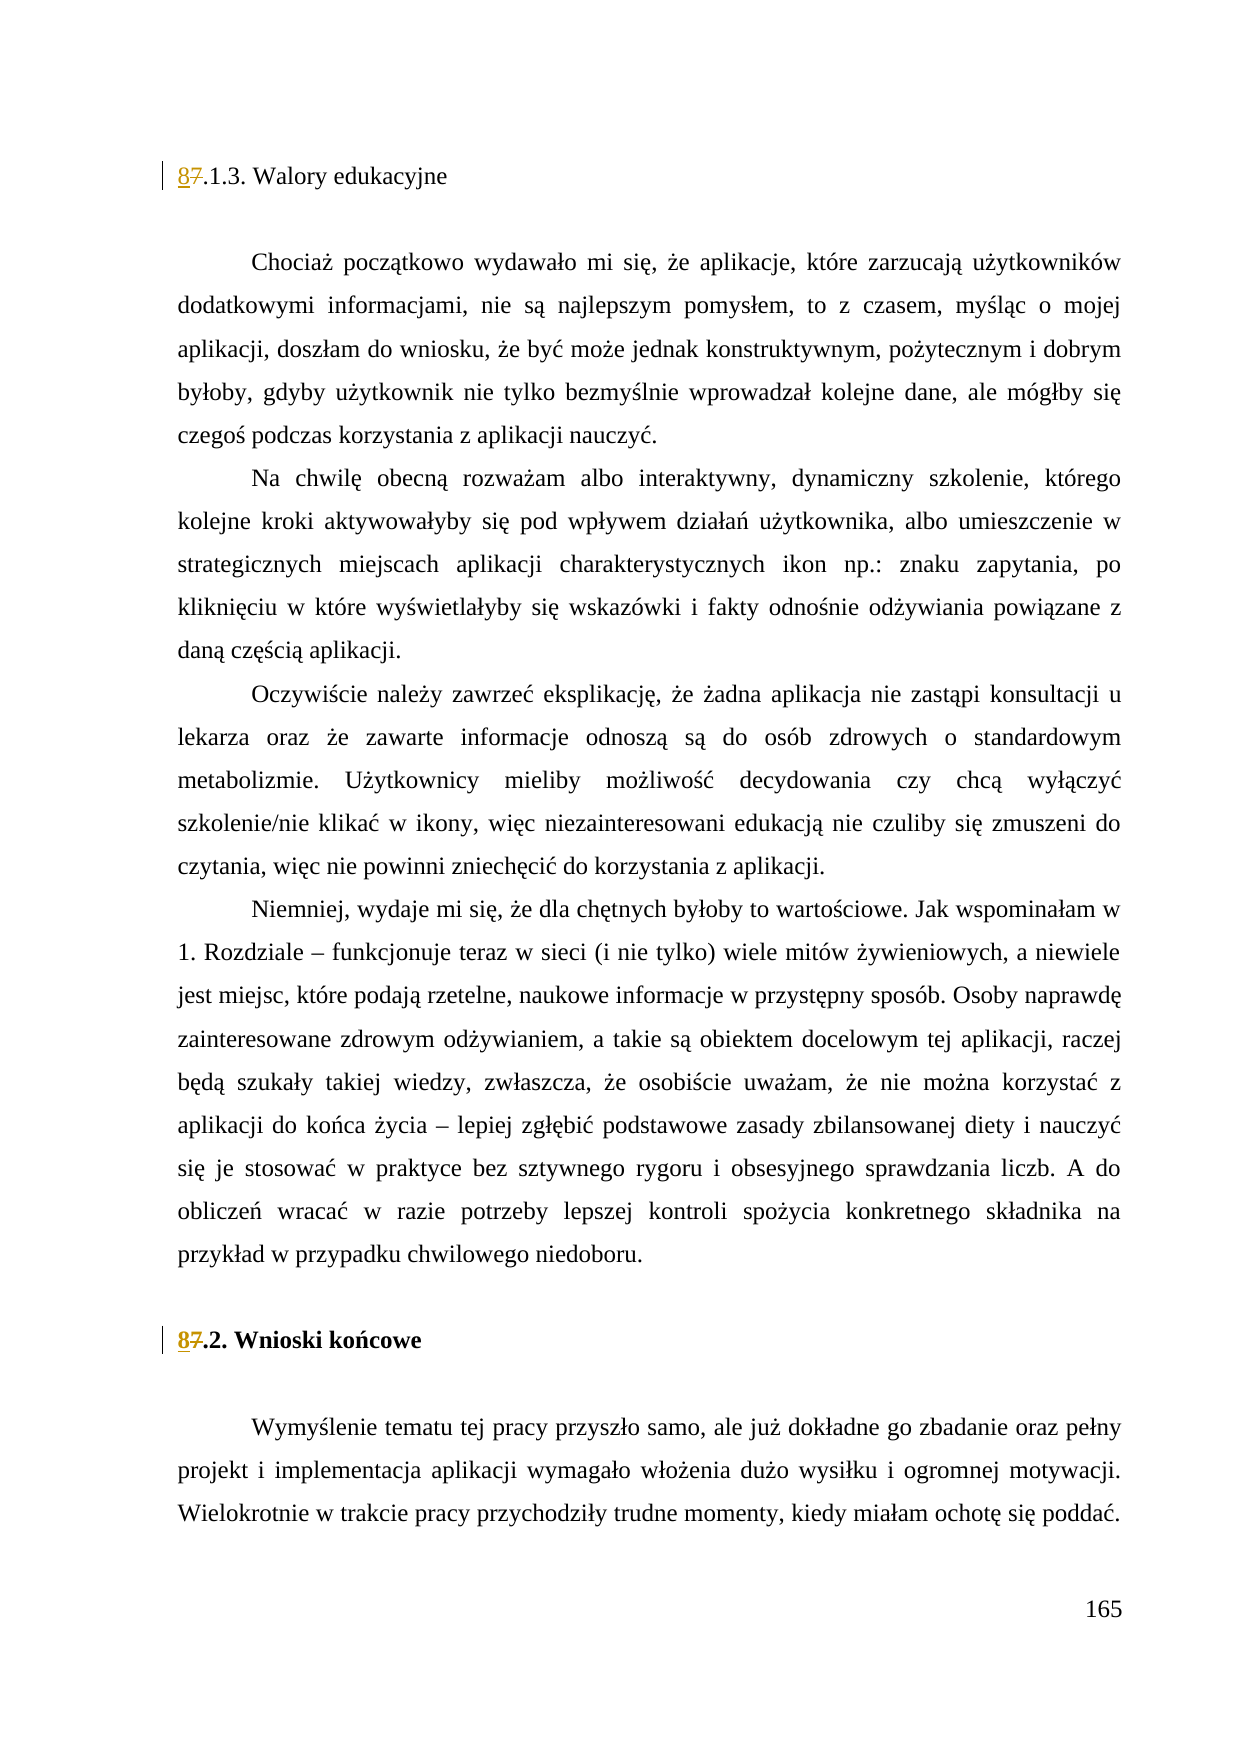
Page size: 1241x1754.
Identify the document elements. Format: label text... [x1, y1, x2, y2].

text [177, 1412, 1122, 1527]
text Oczywiście należy zawrzeć eksplikację, że żadna aplikacja nie zastąpi konsultacji u lekarza oraz że zawarte informacje odnoszą są do osób zdrowych o standardowym metabolizmie. Użytkownicy mieliby możliwość decydowania czy chcą wyłączyć szkolenie/nie klikać w ikony, więc niezainteresowani edukacją nie czuliby się zmuszeni do czytania, więc nie powinni zniechęcić do korzystania z aplikacji. [177, 679, 1122, 880]
subtitle .2. Wnioski końcowe [177, 1326, 1122, 1354]
subtitle .1.3. Walory edukacyjne [177, 161, 1122, 190]
text Chociaż początkowo wydawało mi się, że aplikacje, które zarzucają użytkowników dodatkowymi informacjami, nie są najlepszym pomysłem, to z czasem, myśląc o mojej aplikacji, doszłam do wniosku, że być może jednak konstruktywnym, pożytecznym i dobrym byłoby, gdyby użytkownik nie tylko bezmyślnie wprowadzał kolejne dane, ale mógłby się czegoś podczas korzystania z aplikacji nauczyć. [177, 247, 1122, 449]
text Niemniej, wydaje mi się, że dla chętnych byłoby to wartościowe. Jak wspominałam w 1. Rozdziale – funkcjonuje teraz w sieci (i nie tylko) wiele mitów żywieniowych, a niewiele jest miejsc, które podają rzetelne, naukowe informacje w przystępny sposób. Osoby naprawdę zainteresowane zdrowym odżywianiem, a takie są obiektem docelowym tej aplikacji, raczej będą szukały takiej wiedzy, zwłaszcza, że osobiście uważam, że nie można korzystać z aplikacji do końca życia – lepiej zgłębić podstawowe zasady zbilansowanej diety i nauczyć się je stosować w praktyce bez sztywnego rygoru i obsesyjnego sprawdzania liczb. A do obliczeń wracać w razie potrzeby lepszej kontroli spożycia konkretnego składnika na przykład w przypadku chwilowego niedoboru. [177, 894, 1122, 1268]
text Na chwilę obecną rozważam albo interaktywny, dynamiczny szkolenie, którego kolejne kroki aktywowałyby się pod wpływem działań użytkownika, albo umieszczenie w strategicznych miejscach aplikacji charakterystycznych ikon np.: znaku zapytania, po kliknięciu w które wyświetlałyby się wskazówki i fakty odnośnie odżywiania powiązane z daną częścią aplikacji. [177, 463, 1122, 664]
